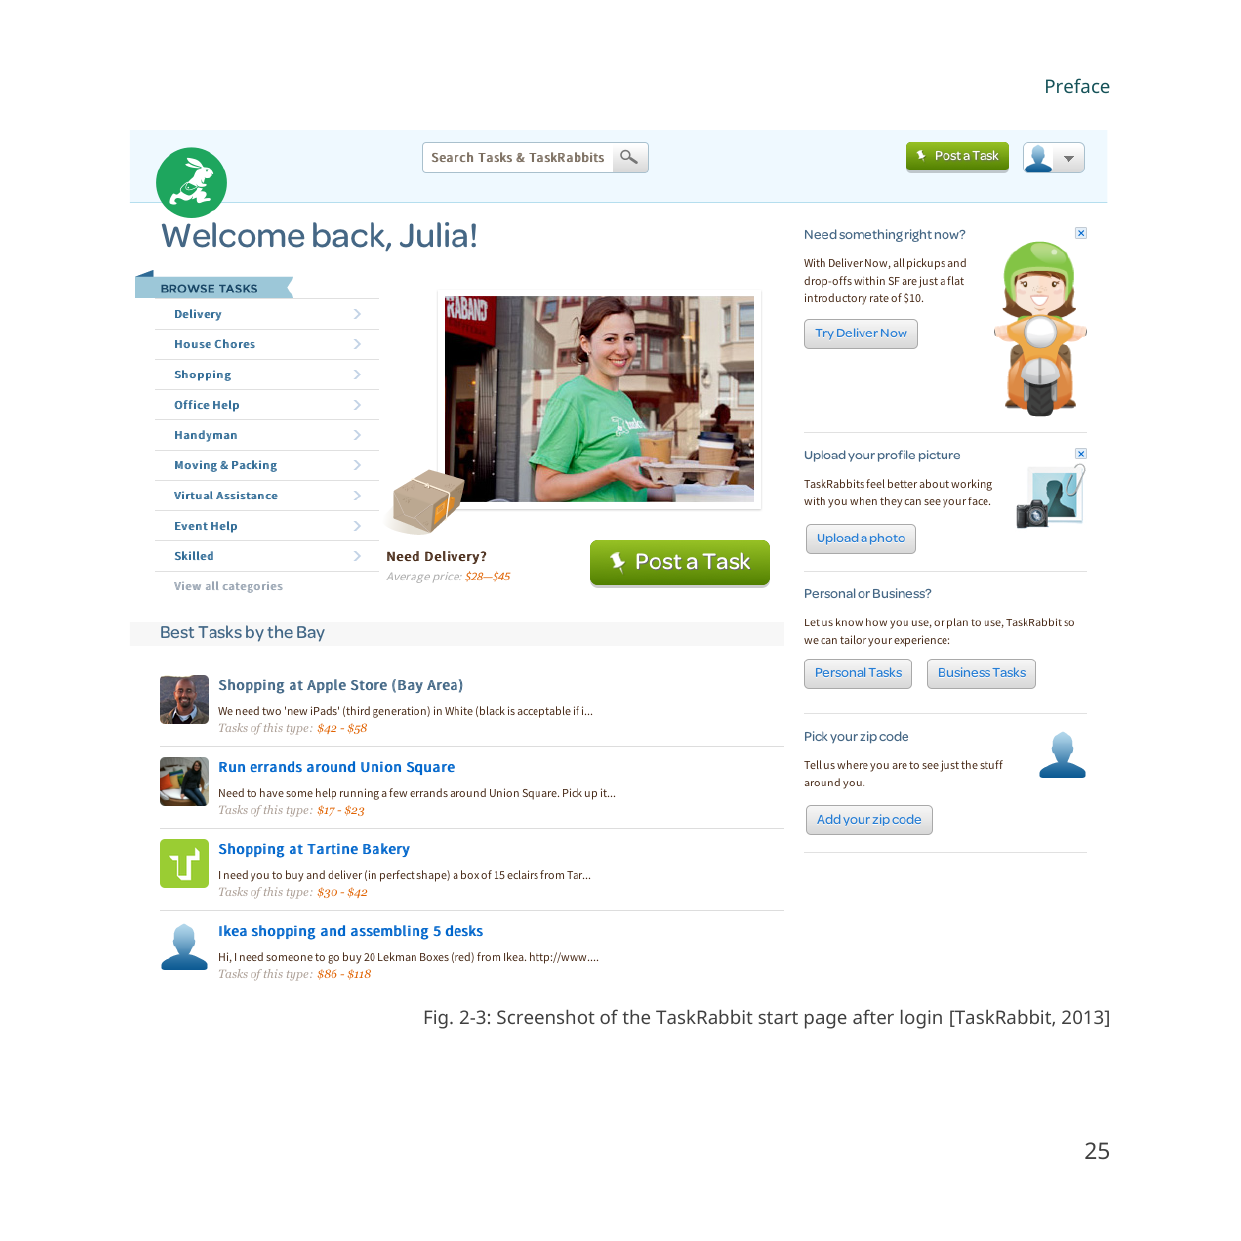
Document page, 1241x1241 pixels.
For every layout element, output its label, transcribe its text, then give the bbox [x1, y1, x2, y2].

text Fig. 2-3: Screenshot of the TaskRabbit start page after login [130, 1004, 1110, 1030]
picture [129, 130, 1108, 989]
